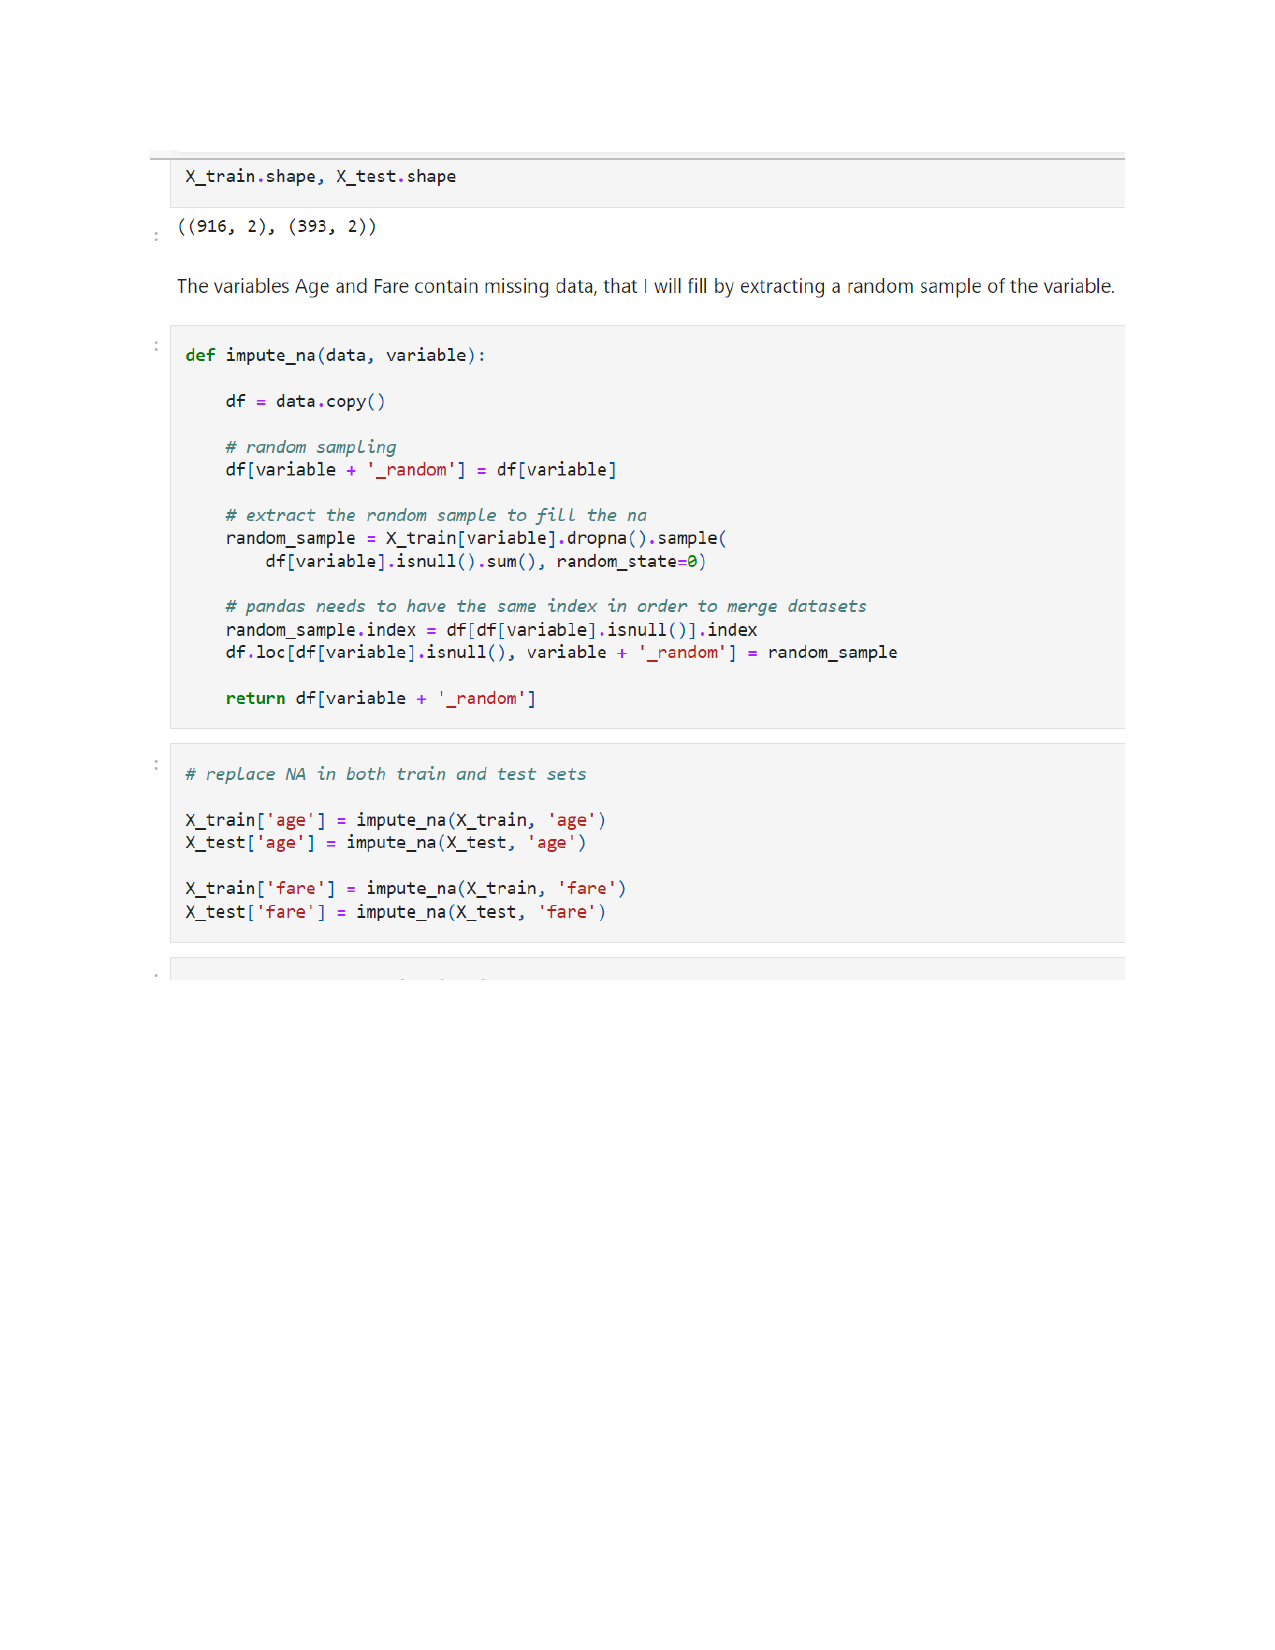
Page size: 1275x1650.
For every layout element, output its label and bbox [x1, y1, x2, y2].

picture [150, 150, 1125, 980]
